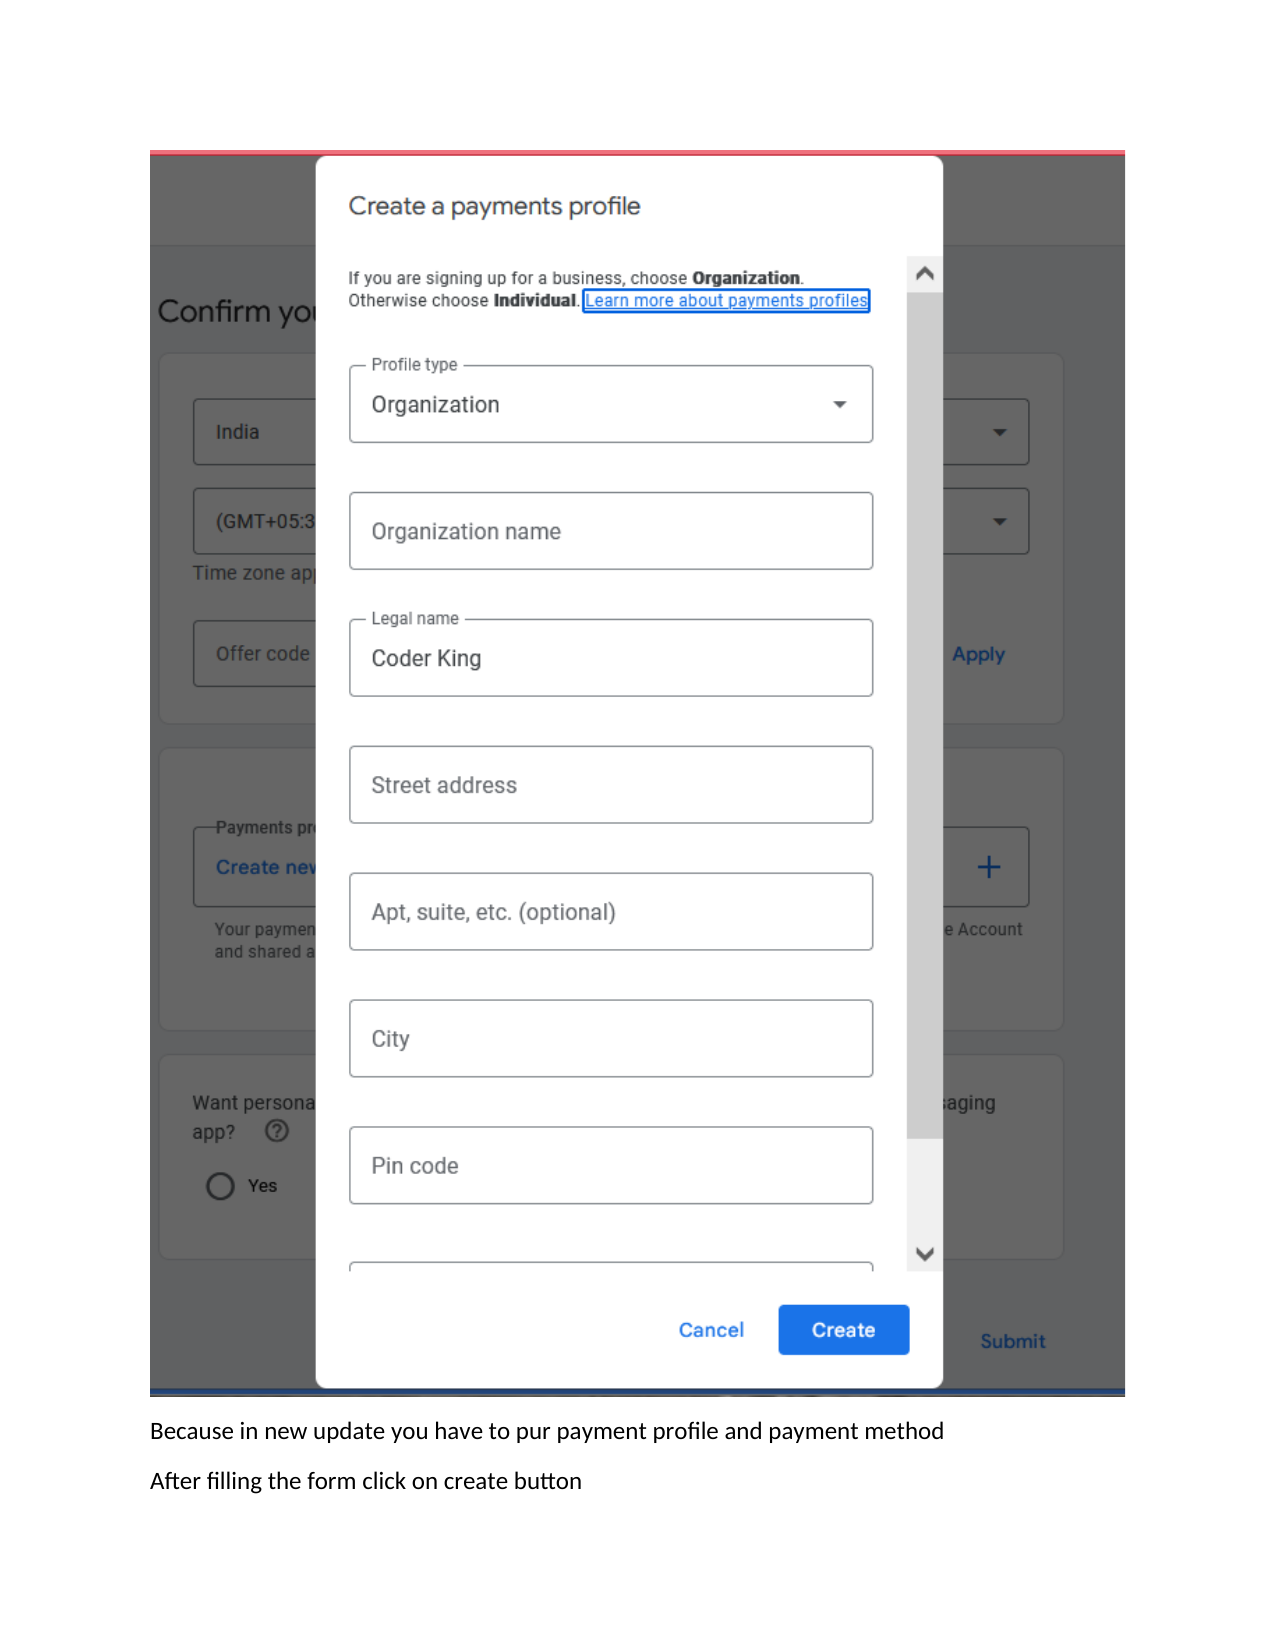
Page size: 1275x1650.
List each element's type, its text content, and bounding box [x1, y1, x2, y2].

text Because in new update you have to pur payment profile and payment method [150, 1415, 1125, 1446]
picture [150, 150, 1125, 1397]
text After filling the form click on create button [150, 1465, 1125, 1496]
